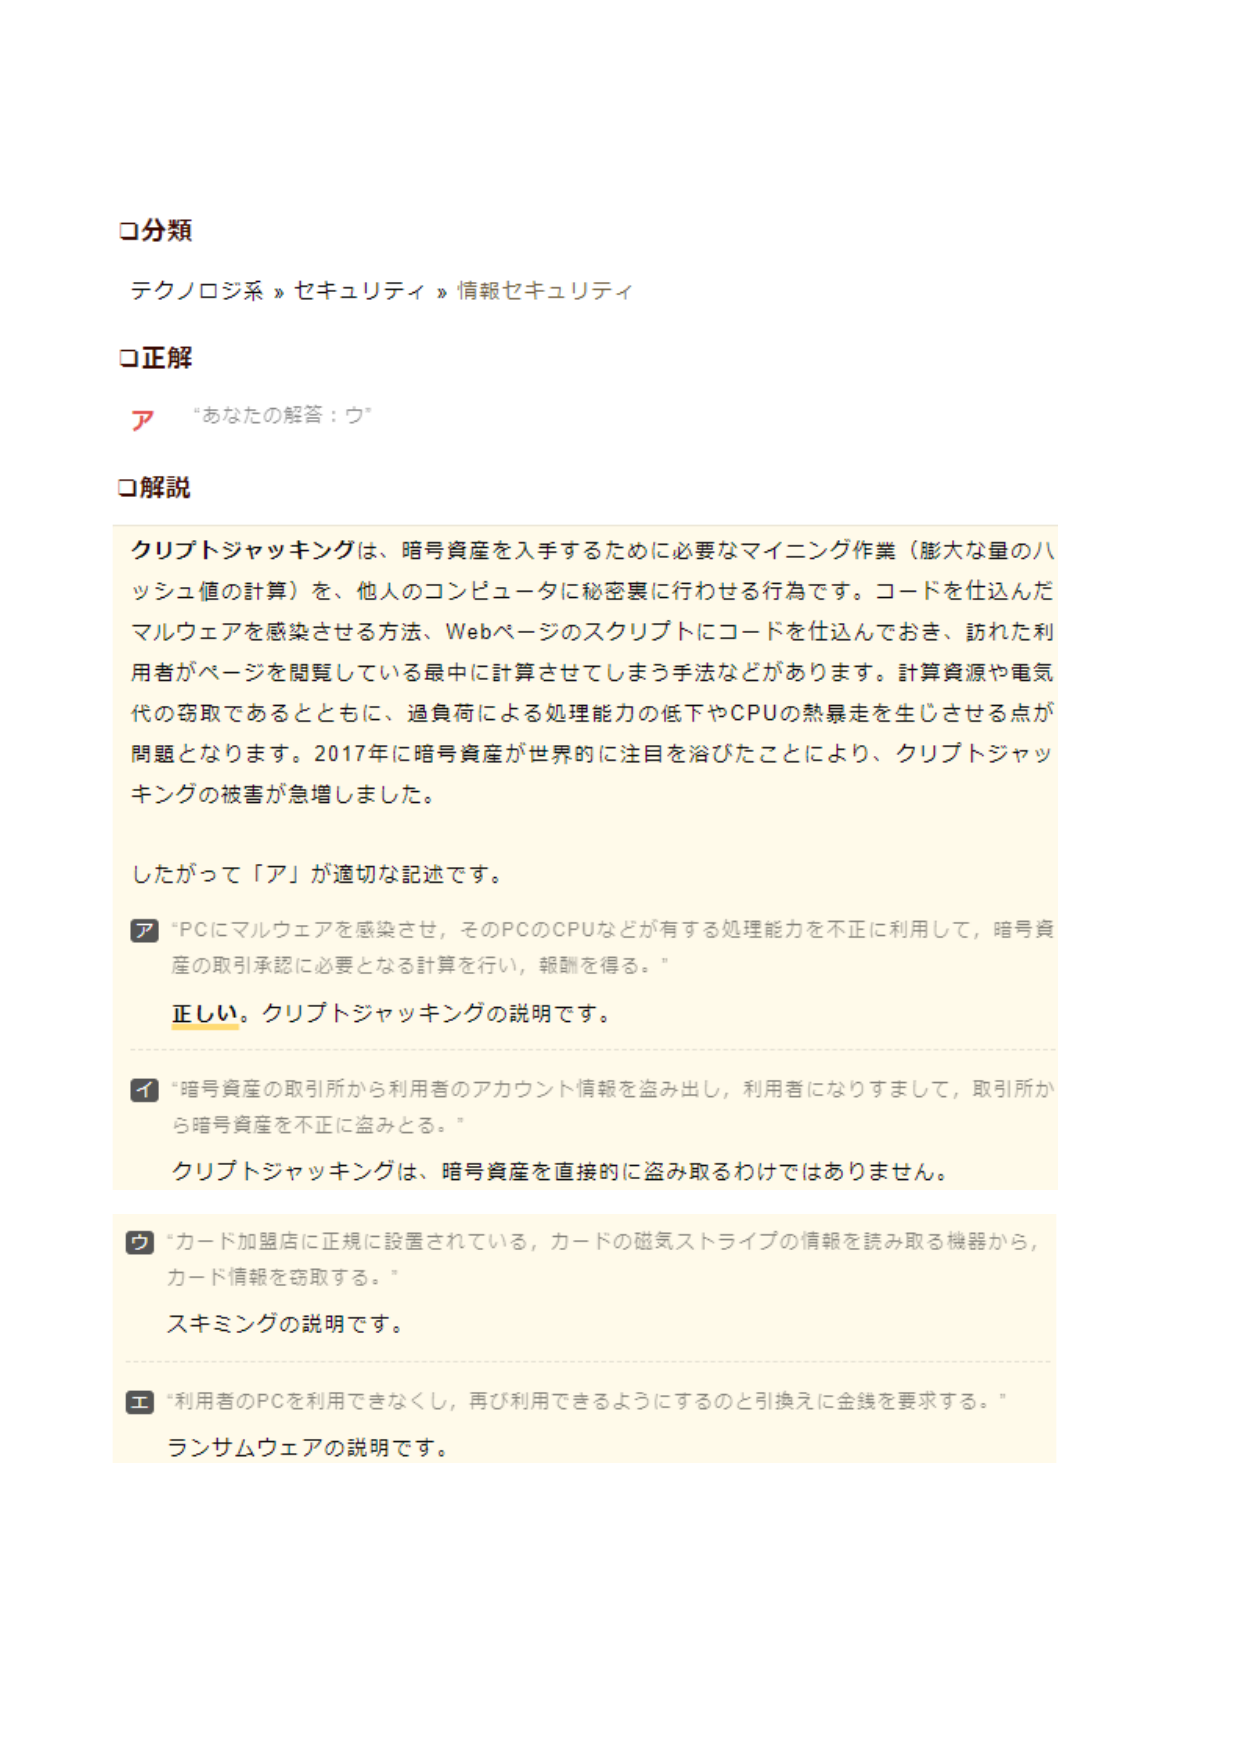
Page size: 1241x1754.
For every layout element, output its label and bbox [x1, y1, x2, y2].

picture [112, 202, 816, 441]
picture [112, 464, 1058, 1190]
picture [112, 1214, 1057, 1463]
